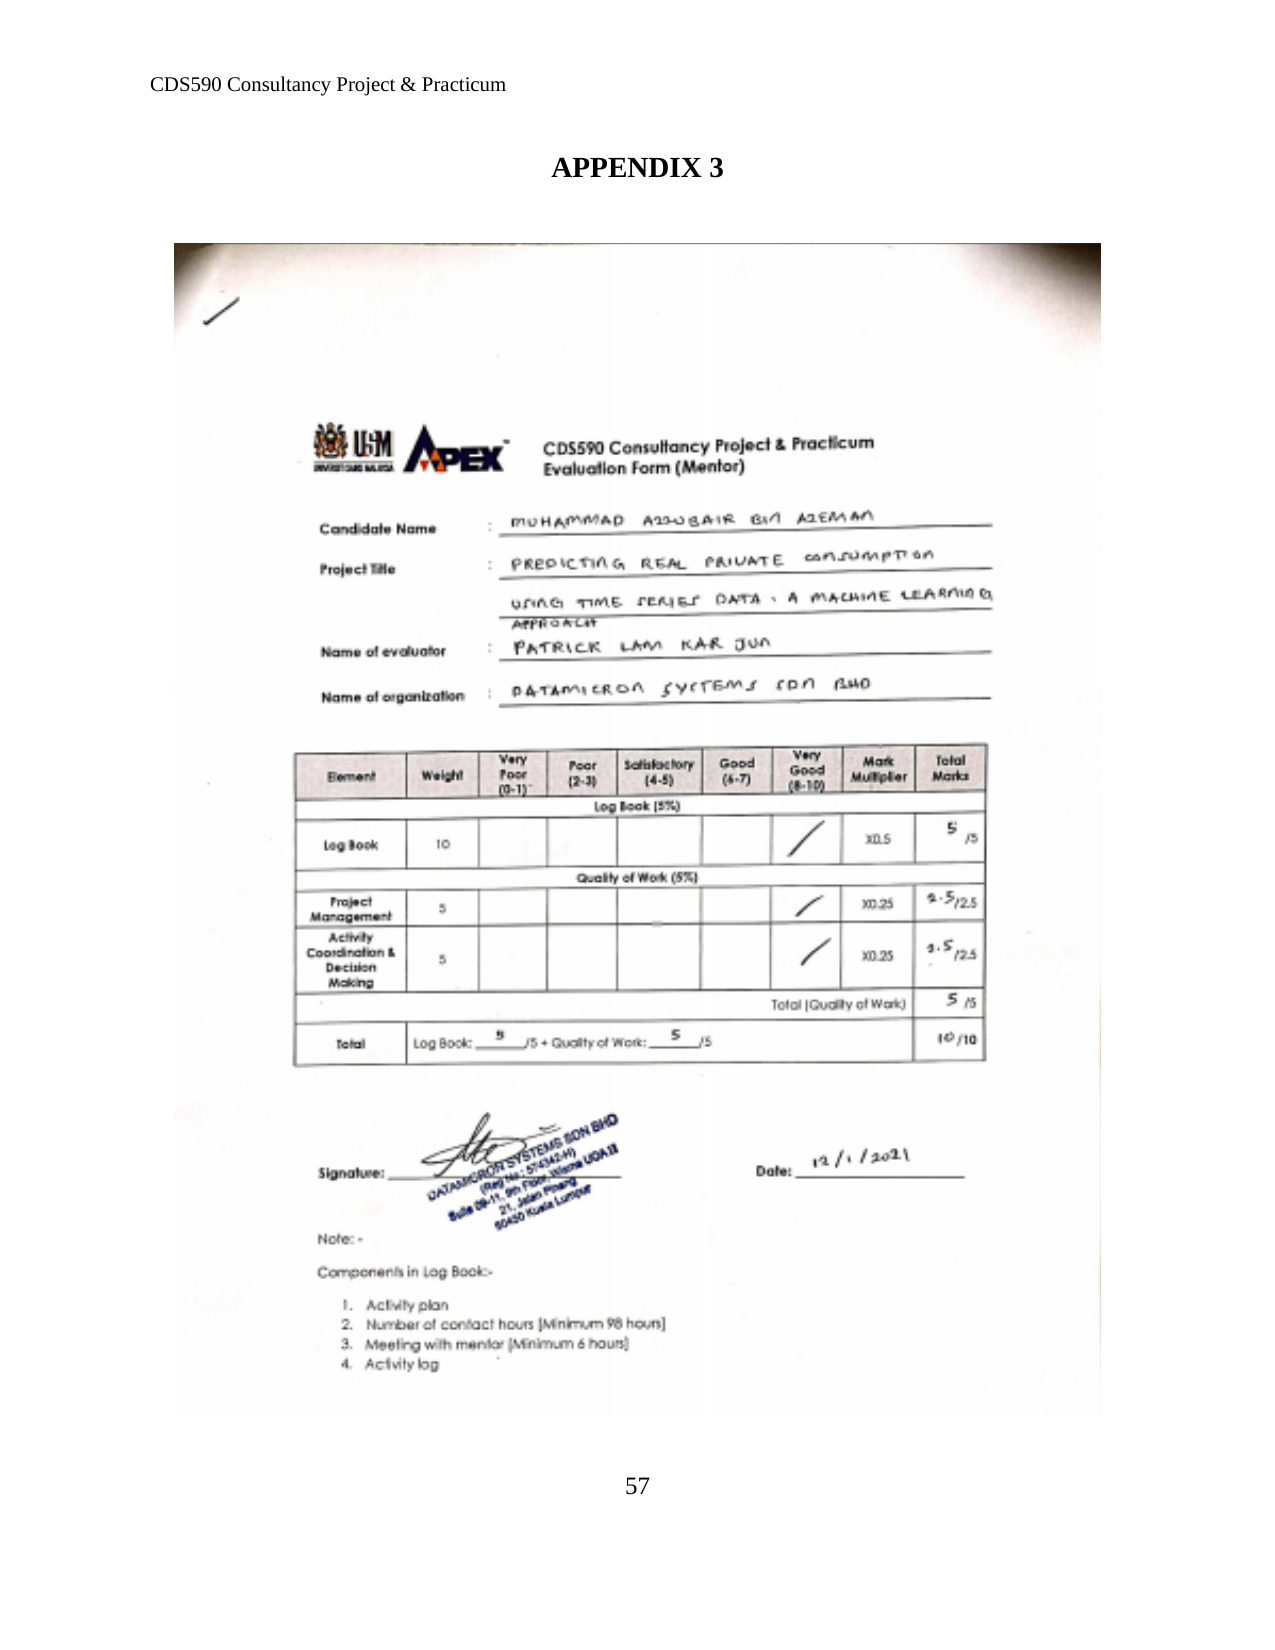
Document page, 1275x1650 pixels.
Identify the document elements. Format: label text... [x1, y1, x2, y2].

picture [174, 243, 1101, 1417]
subtitle APPENDIX 3 [150, 150, 1125, 183]
